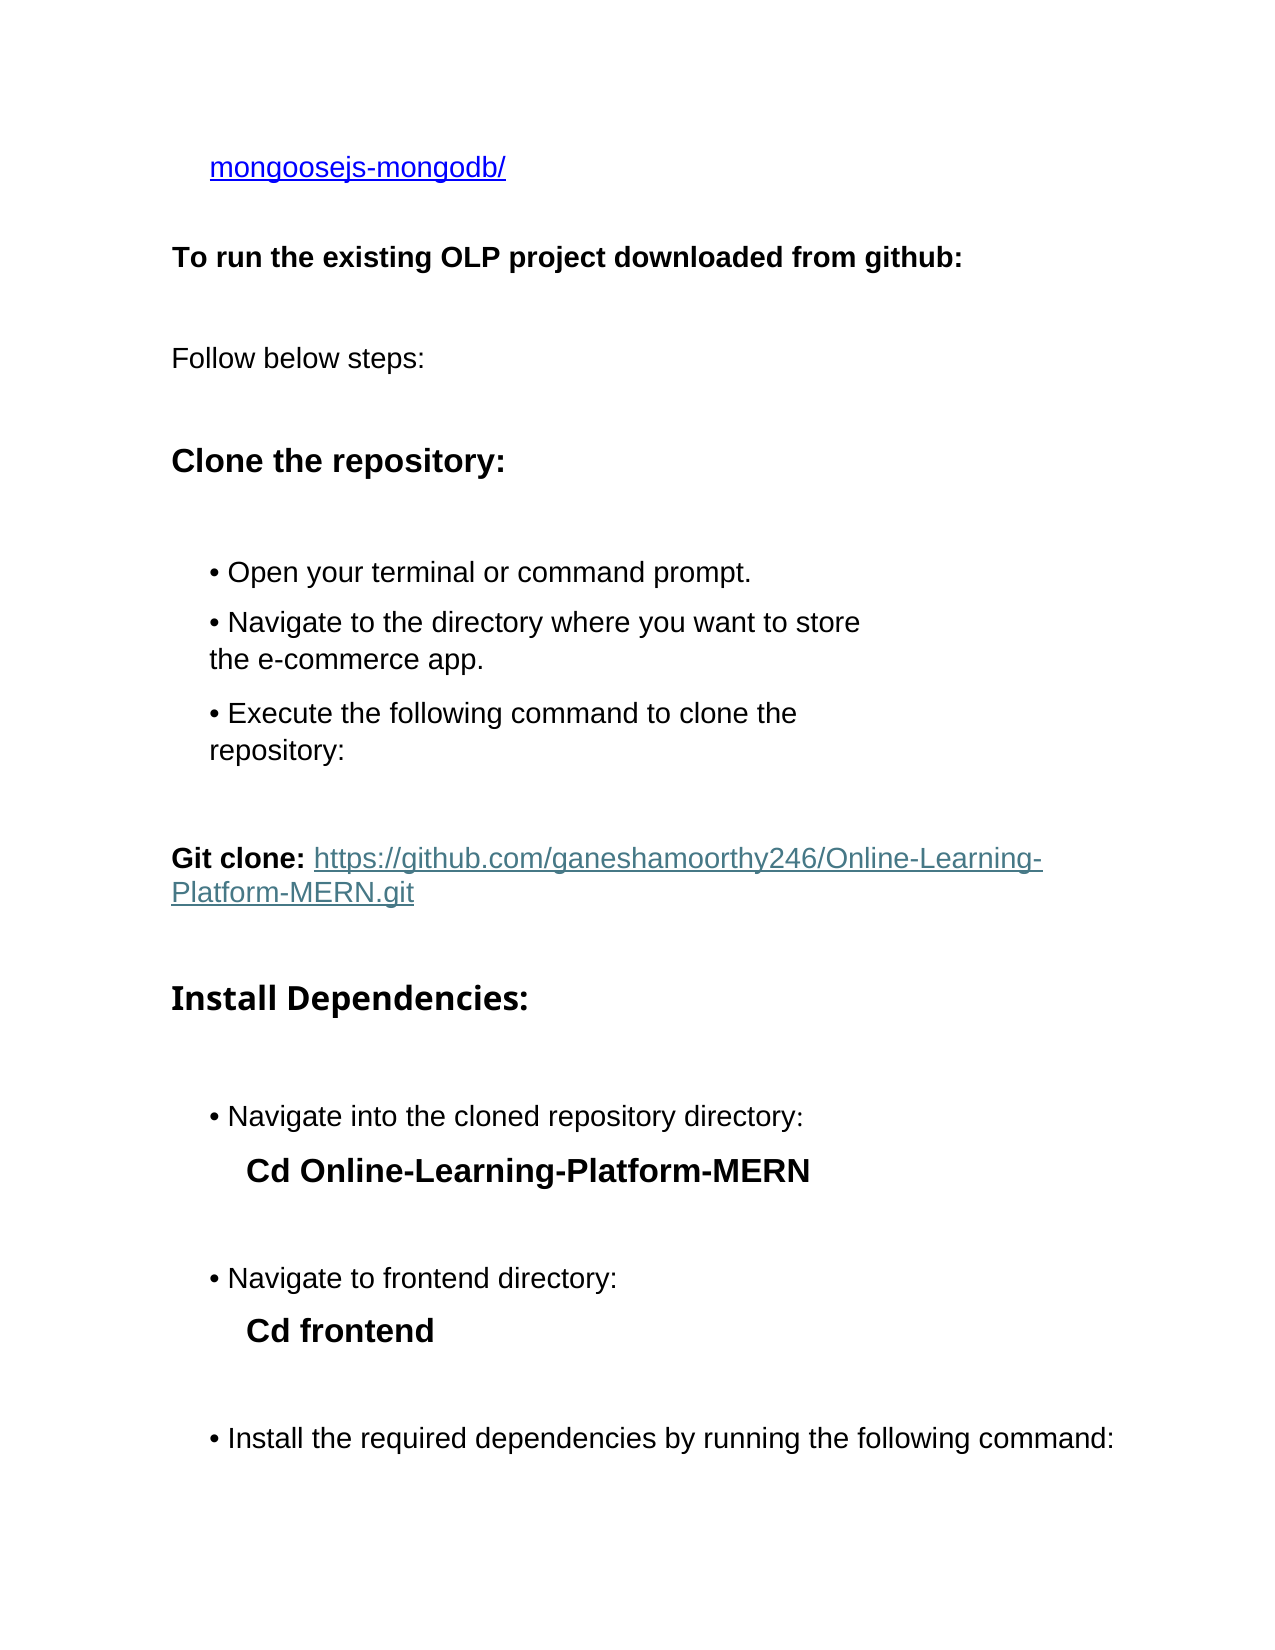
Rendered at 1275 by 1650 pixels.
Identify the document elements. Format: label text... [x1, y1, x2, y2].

text Cd Online-Learning-Platform-MERN [209, 1151, 1125, 1189]
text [172, 150, 1020, 183]
text Cd frontend [209, 1311, 1125, 1349]
text • Navigate to frontend directory: [209, 1261, 1125, 1294]
text Clone the repository: [171, 441, 1125, 480]
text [209, 1421, 1125, 1455]
text Install Dependencies: [171, 975, 1125, 1021]
text To run the existing OLP project downloaded from github: [172, 240, 1125, 274]
text • Open your terminal or command prompt. [209, 555, 1125, 589]
text • Navigate to the directory where you want to store the e-commerce app. [209, 605, 896, 676]
text • Navigate into the cloned repository directory: [209, 1099, 1125, 1134]
text • Execute the following command to clone the repository: [209, 696, 896, 766]
text Follow below steps: [171, 341, 1125, 374]
text Git clone: https://github.com/ganeshamoorthy246/Online-Learning-Platform-MERN.git [171, 841, 1125, 908]
